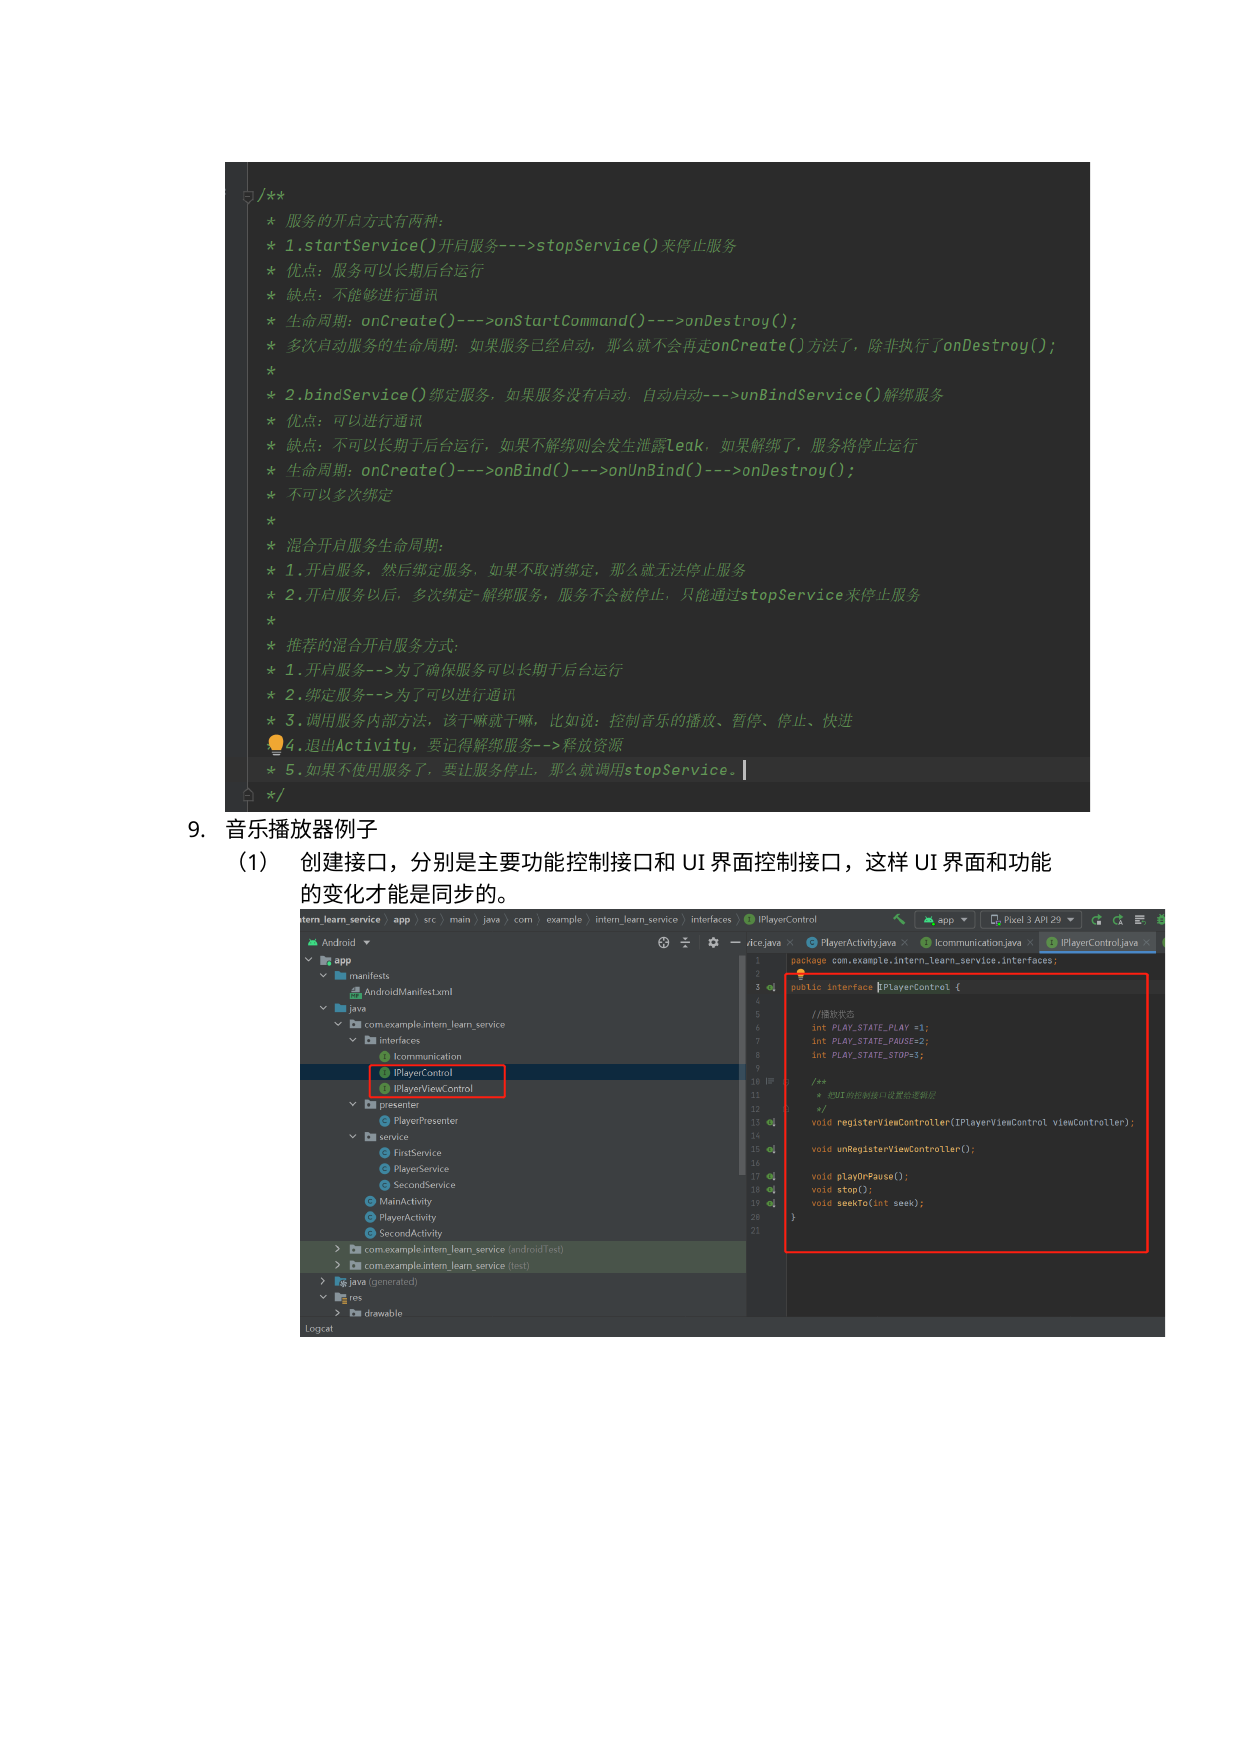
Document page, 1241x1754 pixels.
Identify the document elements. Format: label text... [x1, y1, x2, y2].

list 音乐播放器例子 [187, 812, 1053, 844]
list 创建接口，分别是主要功能控制接口和UI界面控制接口，这样UI界面和功能的变化才能是同步的。 [225, 844, 1053, 909]
picture [225, 162, 1091, 812]
picture [300, 909, 1166, 1337]
